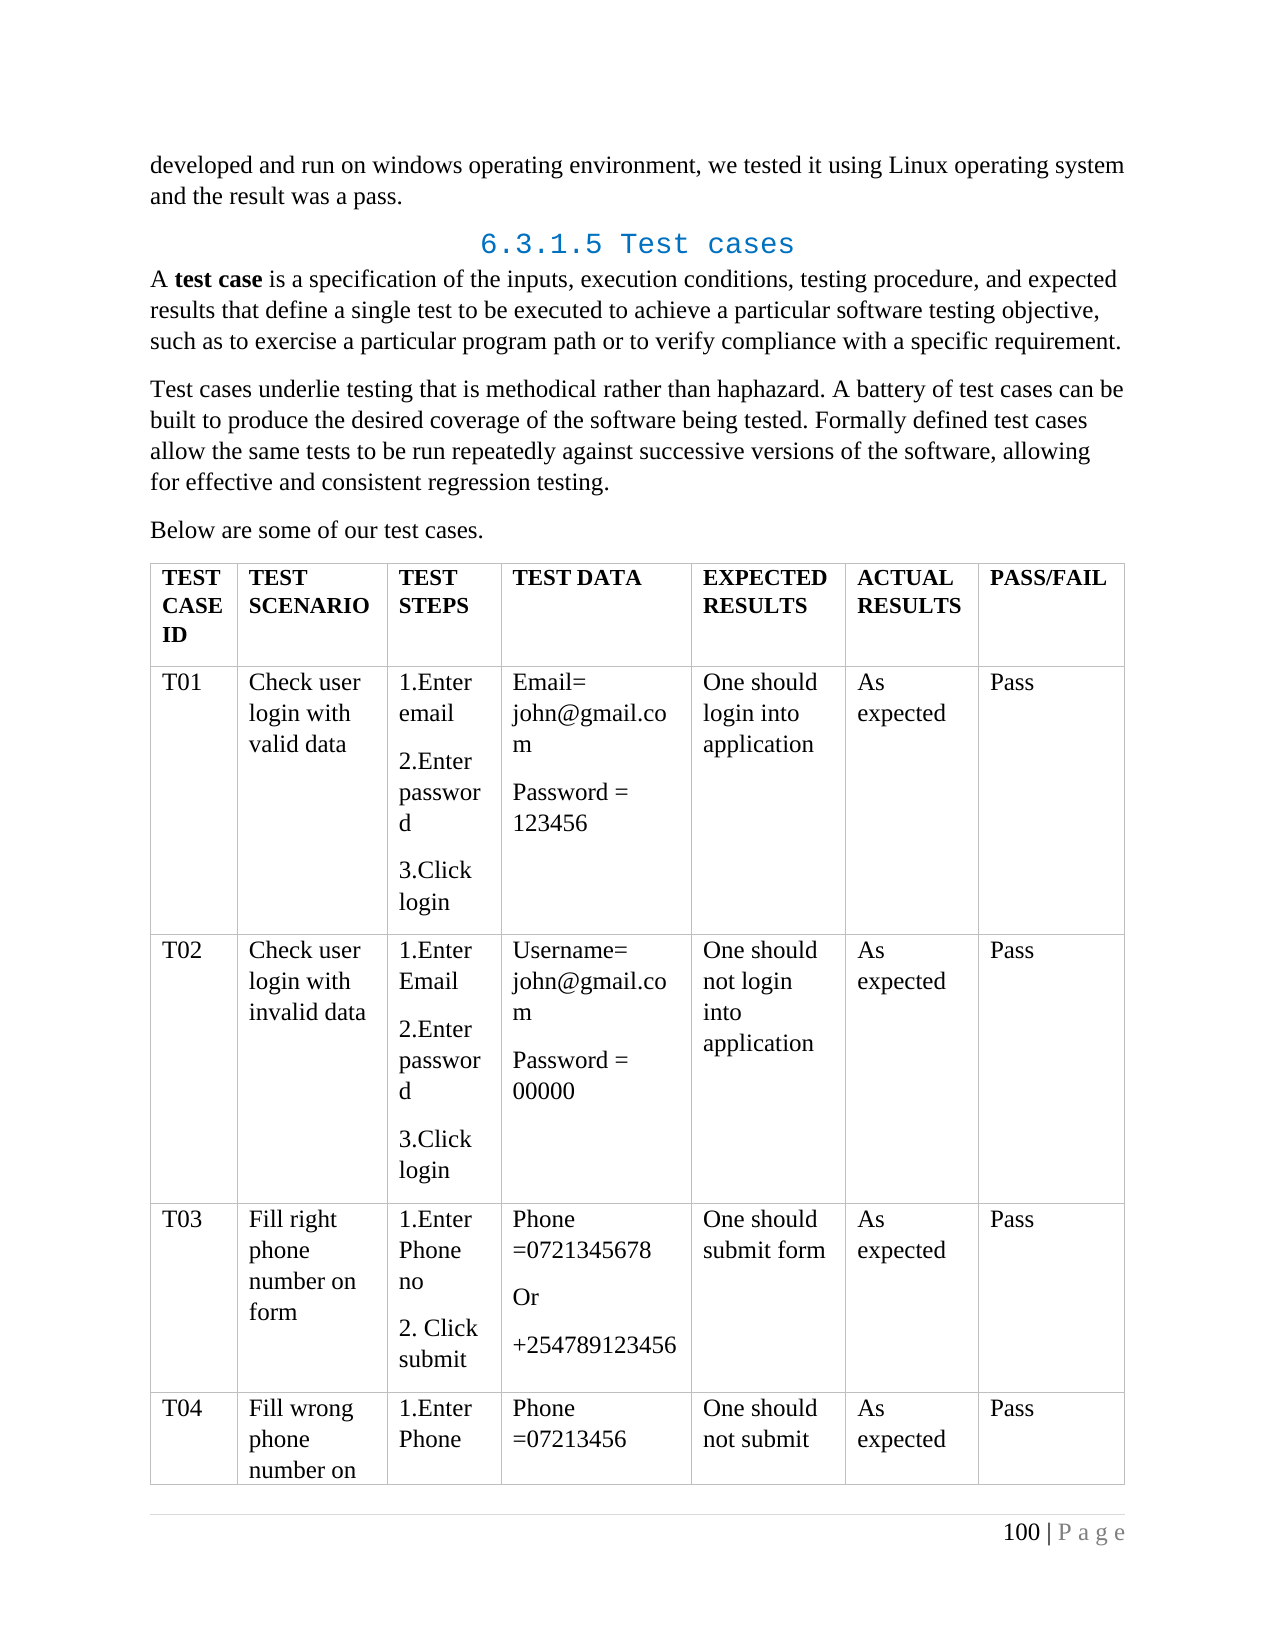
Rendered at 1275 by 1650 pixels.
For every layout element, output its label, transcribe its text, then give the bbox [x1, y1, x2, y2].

table_header TEST CASE ID [151, 564, 237, 666]
table_cell Check user login with invalid data [238, 935, 387, 1203]
table_cell 1.Enter Email 2.Enter password 3.Click login [388, 935, 501, 1203]
text Test cases underlie testing that is methodical rather than haphazard. A battery of test cases can be built to produce the desired coverage of the software being tested. Formally defined test cases allow the same tests to be run repeatedly against successive versions of the software, allowing for effective and consistent regression testing. [150, 374, 1125, 496]
text Below are some of our test cases. [150, 515, 1125, 544]
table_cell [692, 1393, 845, 1484]
table_cell One should login into application [692, 667, 845, 934]
table_cell Pass [979, 1204, 1124, 1392]
table_cell As expected [846, 1204, 978, 1392]
subtitle 6.3.1.5 Test cases [150, 229, 1125, 262]
table_cell Check user login with valid data [238, 667, 387, 934]
table_cell Username= john@gmail.com Password = 00000 [502, 935, 691, 1203]
table_cell T02 [151, 935, 237, 1203]
table_cell Phone =0721345678 Or +254789123456 [502, 1204, 691, 1392]
table_cell T03 [151, 1204, 237, 1392]
table_cell As expected [846, 935, 978, 1203]
table_cell Pass [979, 1393, 1124, 1484]
table_cell T04 [151, 1393, 237, 1484]
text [150, 150, 1125, 210]
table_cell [238, 1393, 387, 1484]
table_cell Pass [979, 667, 1124, 934]
table_cell 1.Enter Phone no 2. Click submit [388, 1204, 501, 1392]
table_cell Pass [979, 935, 1124, 1203]
table_cell One should submit form [692, 1204, 845, 1392]
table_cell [388, 1393, 501, 1484]
table_cell Email= john@gmail.com Password = 123456 [502, 667, 691, 934]
table_header TEST DATA [502, 564, 691, 666]
table_cell One should not login into application [692, 935, 845, 1203]
table_header TEST STEPS [388, 564, 501, 666]
table_cell Fill right phone number on form [238, 1204, 387, 1392]
table_header TEST SCENARIO [238, 564, 387, 666]
table_header EXPECTED RESULTS [692, 564, 845, 666]
table_cell T01 [151, 667, 237, 934]
table_header PASS/FAIL [979, 564, 1124, 666]
text A test case is a specification of the inputs, execution conditions, testing procedure, and expected results that define a single test to be executed to achieve a particular software testing objective, such as to exercise a particular program path or to verify compliance with a specific requirement. [150, 264, 1125, 355]
table_cell As expected [846, 1393, 978, 1484]
table_cell 1.Enter email 2.Enter password 3.Click login [388, 667, 501, 934]
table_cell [502, 1393, 691, 1484]
table_header ACTUAL RESULTS [846, 564, 978, 666]
table_cell As expected [846, 667, 978, 934]
